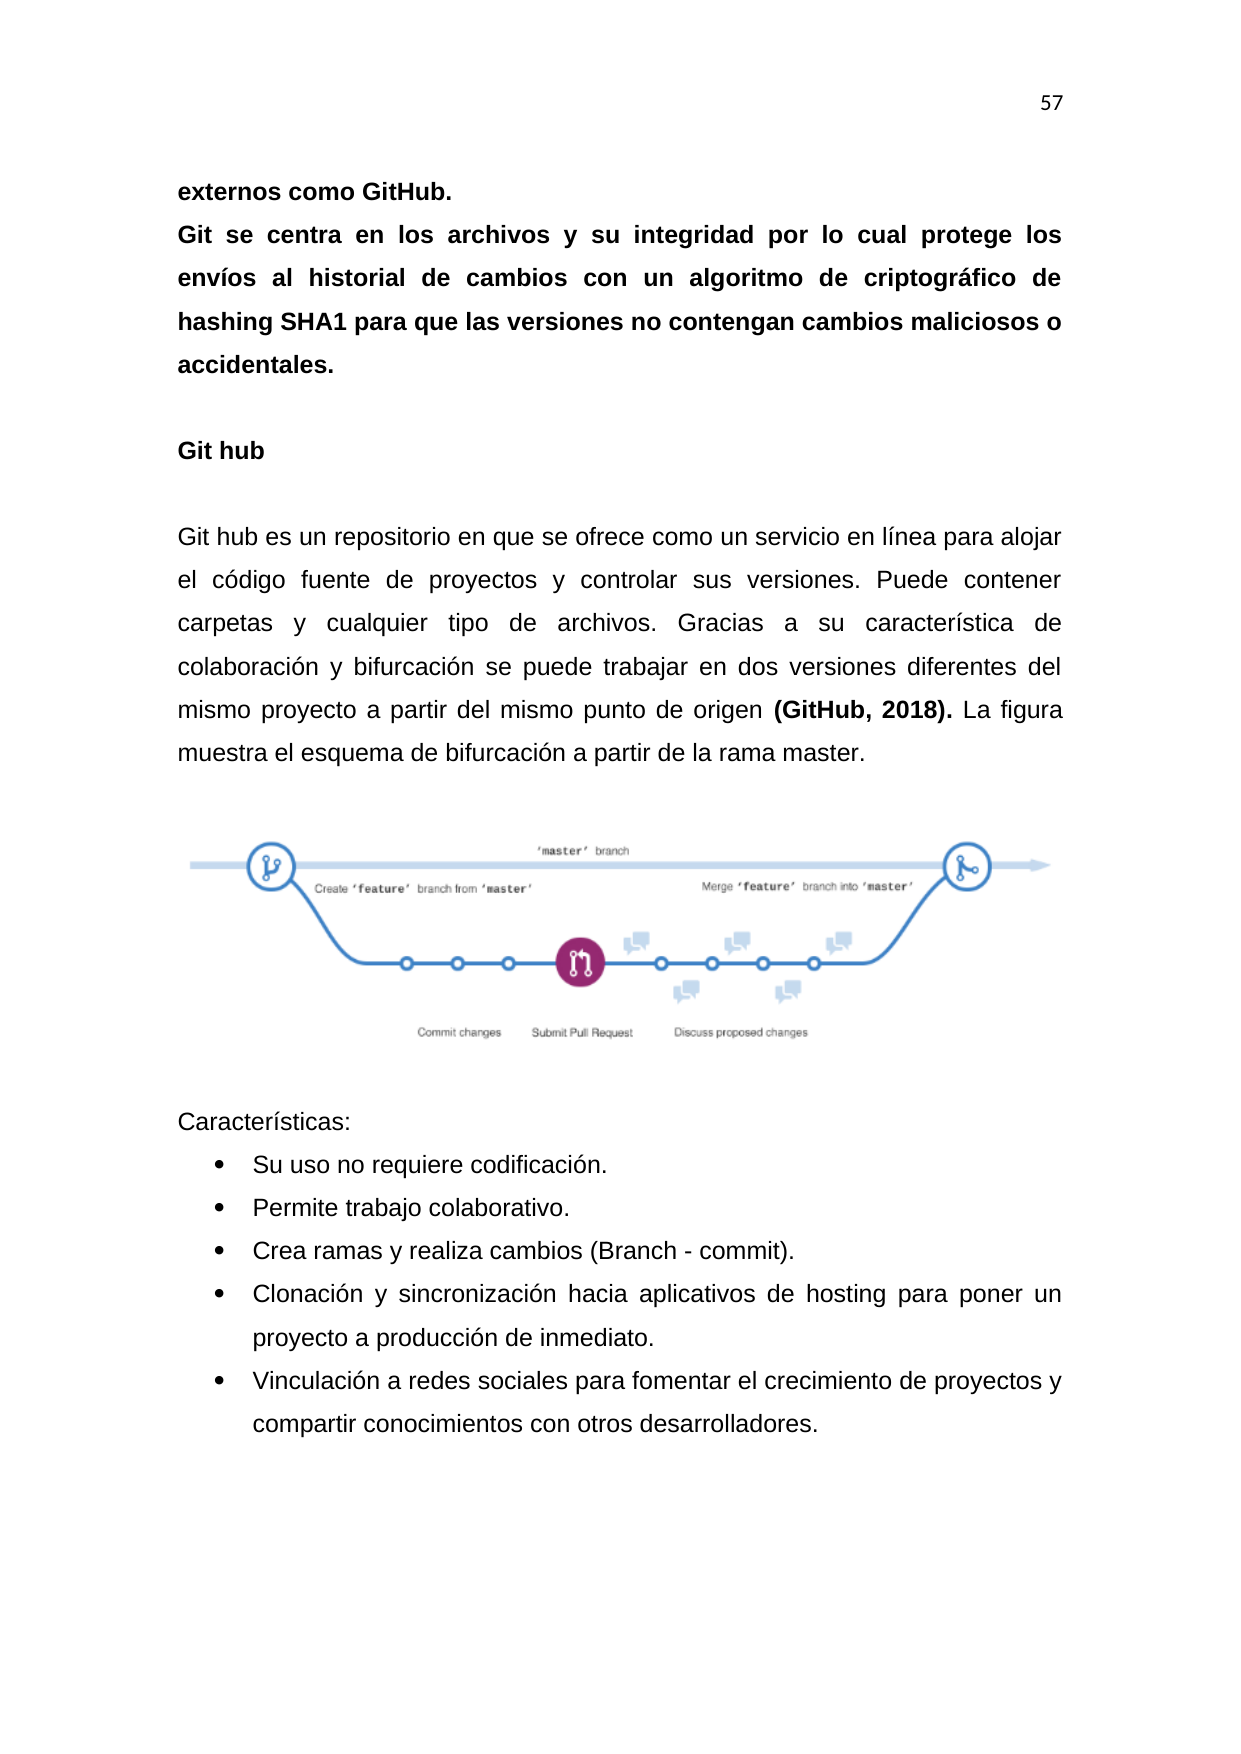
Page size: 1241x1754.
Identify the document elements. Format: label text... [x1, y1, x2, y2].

subtitle Permite trabajo colaborativo. [215, 1193, 1063, 1222]
subtitle Crea ramas y realiza cambios (Branch - commit). [215, 1236, 1063, 1265]
subtitle Su uso no requiere codificación. [215, 1150, 1063, 1179]
subtitle Git hub [177, 436, 1063, 465]
subtitle Git hub es un repositorio en que se ofrece como un servicio en línea para alojar el código fuente de proyectos y controlar sus versiones. Puede contener carpetas y cualquier tipo de archivos. Gracias a su característica de colaboración y bifurcación se puede trabajar en dos versiones diferentes del mismo proyecto a partir del mismo punto de origen . La figura muestra el esquema de bifurcación a partir de la rama master. [177, 522, 1063, 767]
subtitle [177, 177, 1063, 206]
subtitle Git se centra en los archivos y su integridad por lo cual protege los envíos al historial de cambios con un algoritmo de criptográfico de hashing SHA1 para que las versiones no contengan cambios maliciosos o accidentales. [177, 220, 1063, 378]
subtitle Clonación y sincronización hacia aplicativos de hosting para poner un proyecto a producción de inmediato. [215, 1279, 1063, 1351]
subtitle Vinculación a redes sociales para fomentar el crecimiento de proyectos y compartir conocimientos con otros desarrolladores. [215, 1366, 1063, 1438]
picture [177, 824, 1064, 1050]
subtitle Características: [177, 1107, 1063, 1135]
